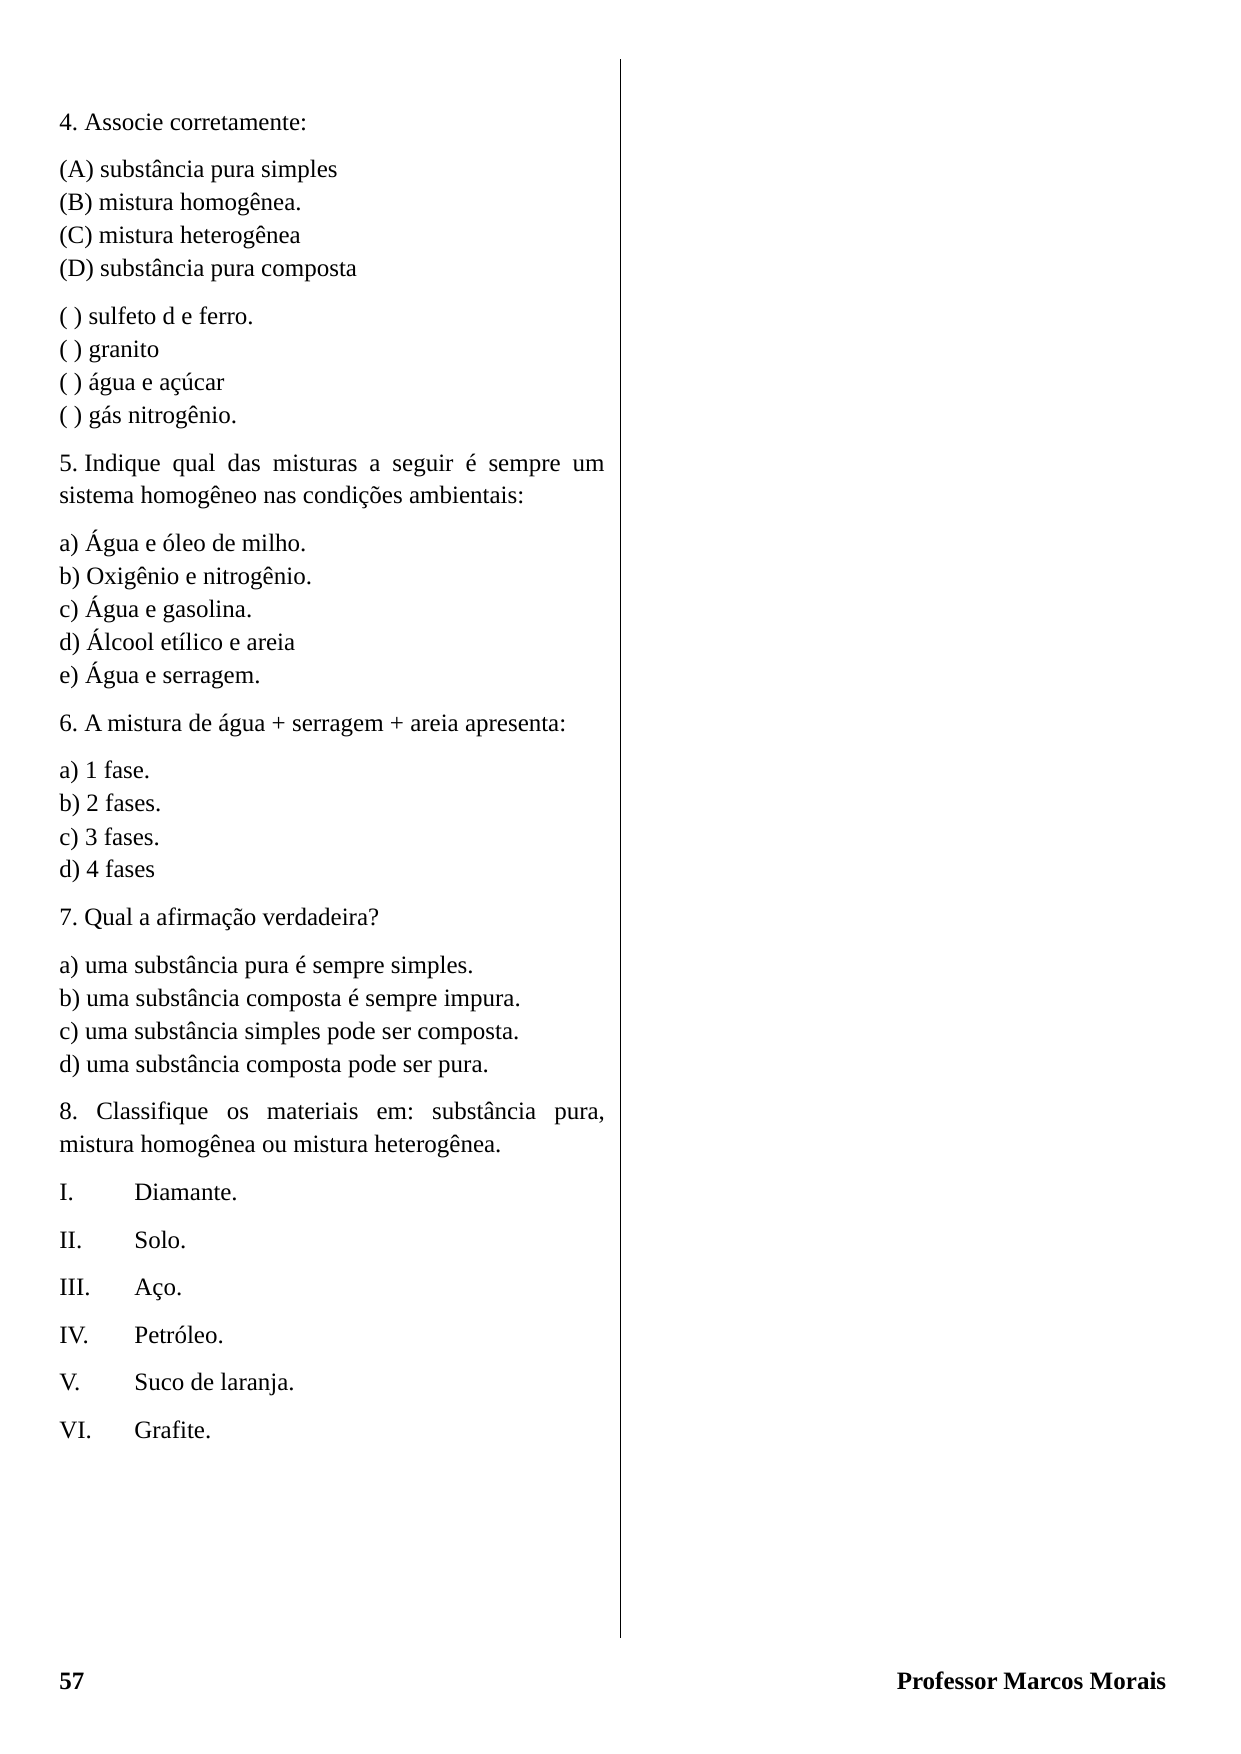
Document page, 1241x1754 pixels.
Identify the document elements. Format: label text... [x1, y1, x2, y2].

list Grafite. [59, 1415, 605, 1444]
text 7. Qual a afirmação verdadeira? [59, 902, 605, 931]
text ( ) sulfeto d e ferro. ( ) granito ( ) água e açúcar ( ) gás nitrogênio. [59, 301, 605, 429]
list Diamante. [59, 1177, 605, 1206]
list Aço. [59, 1272, 605, 1301]
text a) 1 fase. b) 2 fases. c) 3 fases. d) 4 fases [59, 756, 605, 883]
list Solo. [59, 1225, 605, 1253]
text 8. Classifique os materiais em: substância pura, mistura homogênea ou mistura heterogênea. [59, 1096, 605, 1158]
text 5. Indique qual das misturas a seguir é sempre um sistema homogêneo nas condições ambientais: [59, 448, 605, 509]
list Suco de laranja. [59, 1367, 605, 1396]
text 6. A mistura de água + serragem + areia apresenta: [59, 708, 605, 737]
text 4. Associe corretamente: [59, 107, 605, 135]
text a) uma substância pura é sempre simples. b) uma substância composta é sempre impura. c) uma substância simples pode ser composta. d) uma substância composta pode ser pura. [59, 950, 605, 1078]
text (A) substância pura simples (B) mistura homogênea. (C) mistura heterogênea (D) substância pura composta [59, 154, 605, 282]
list Petróleo. [59, 1320, 605, 1349]
text a) Água e óleo de milho. b) Oxigênio e nitrogênio. c) Água e gasolina. d) Álcool etílico e areia e) Água e serragem. [59, 528, 605, 689]
